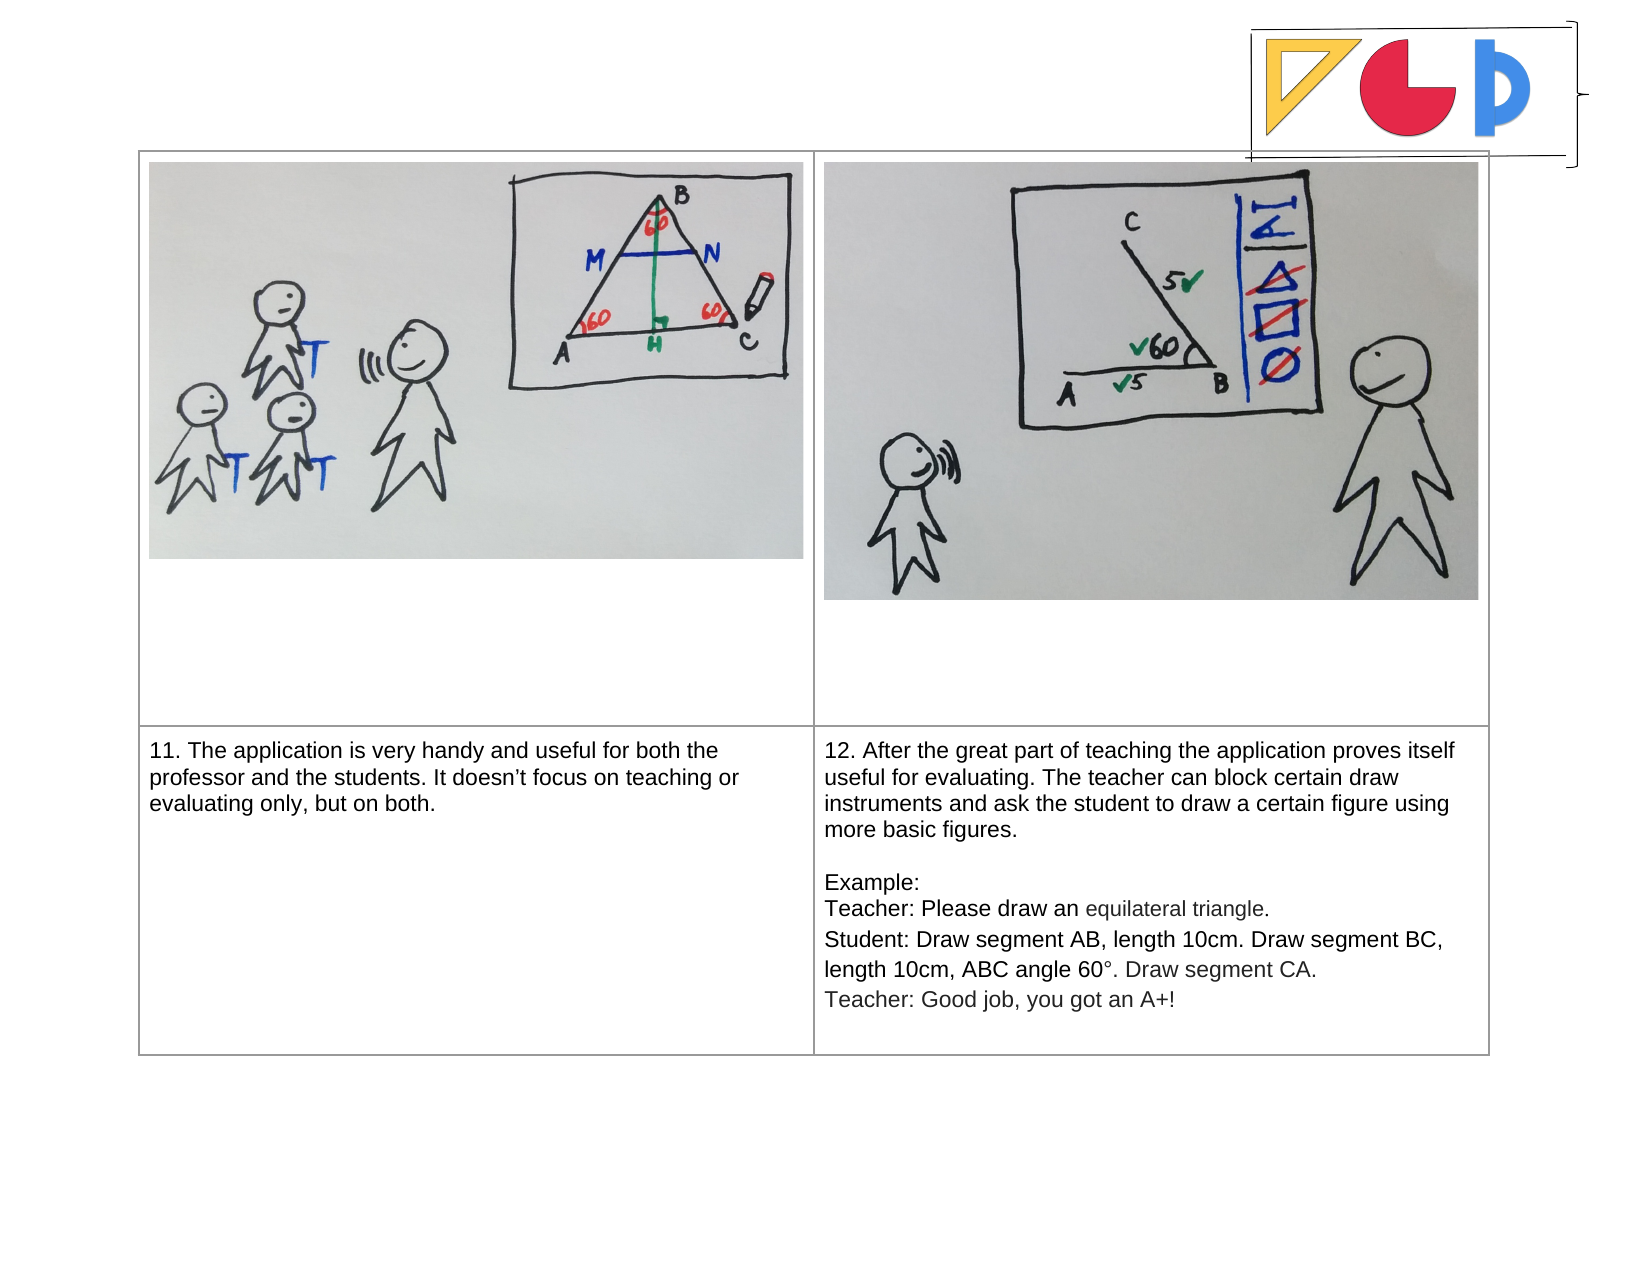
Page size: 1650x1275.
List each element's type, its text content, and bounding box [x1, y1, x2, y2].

picture [824, 162, 1479, 600]
table_cell 12. After the great part of teaching the application proves itself useful for evaluating. The teacher can block certain draw instruments and ask the student to draw a certain figure using more basic figures. Example: Teacher: Please draw an equilateral triangle. Student: Draw segment AB, length 10cm. Draw segment BC, length 10cm, ABC angle 60°. Draw segment CA. Teacher: Good job, you got an A+! [815, 727, 1488, 1054]
table_header [815, 152, 1488, 725]
table_header [140, 152, 813, 725]
picture [1237, 18, 1594, 175]
table_cell 11. The application is very handy and useful for both the professor and the students. It doesn’t focus on teaching or evaluating only, but on both. [140, 727, 813, 1054]
picture [149, 162, 804, 559]
